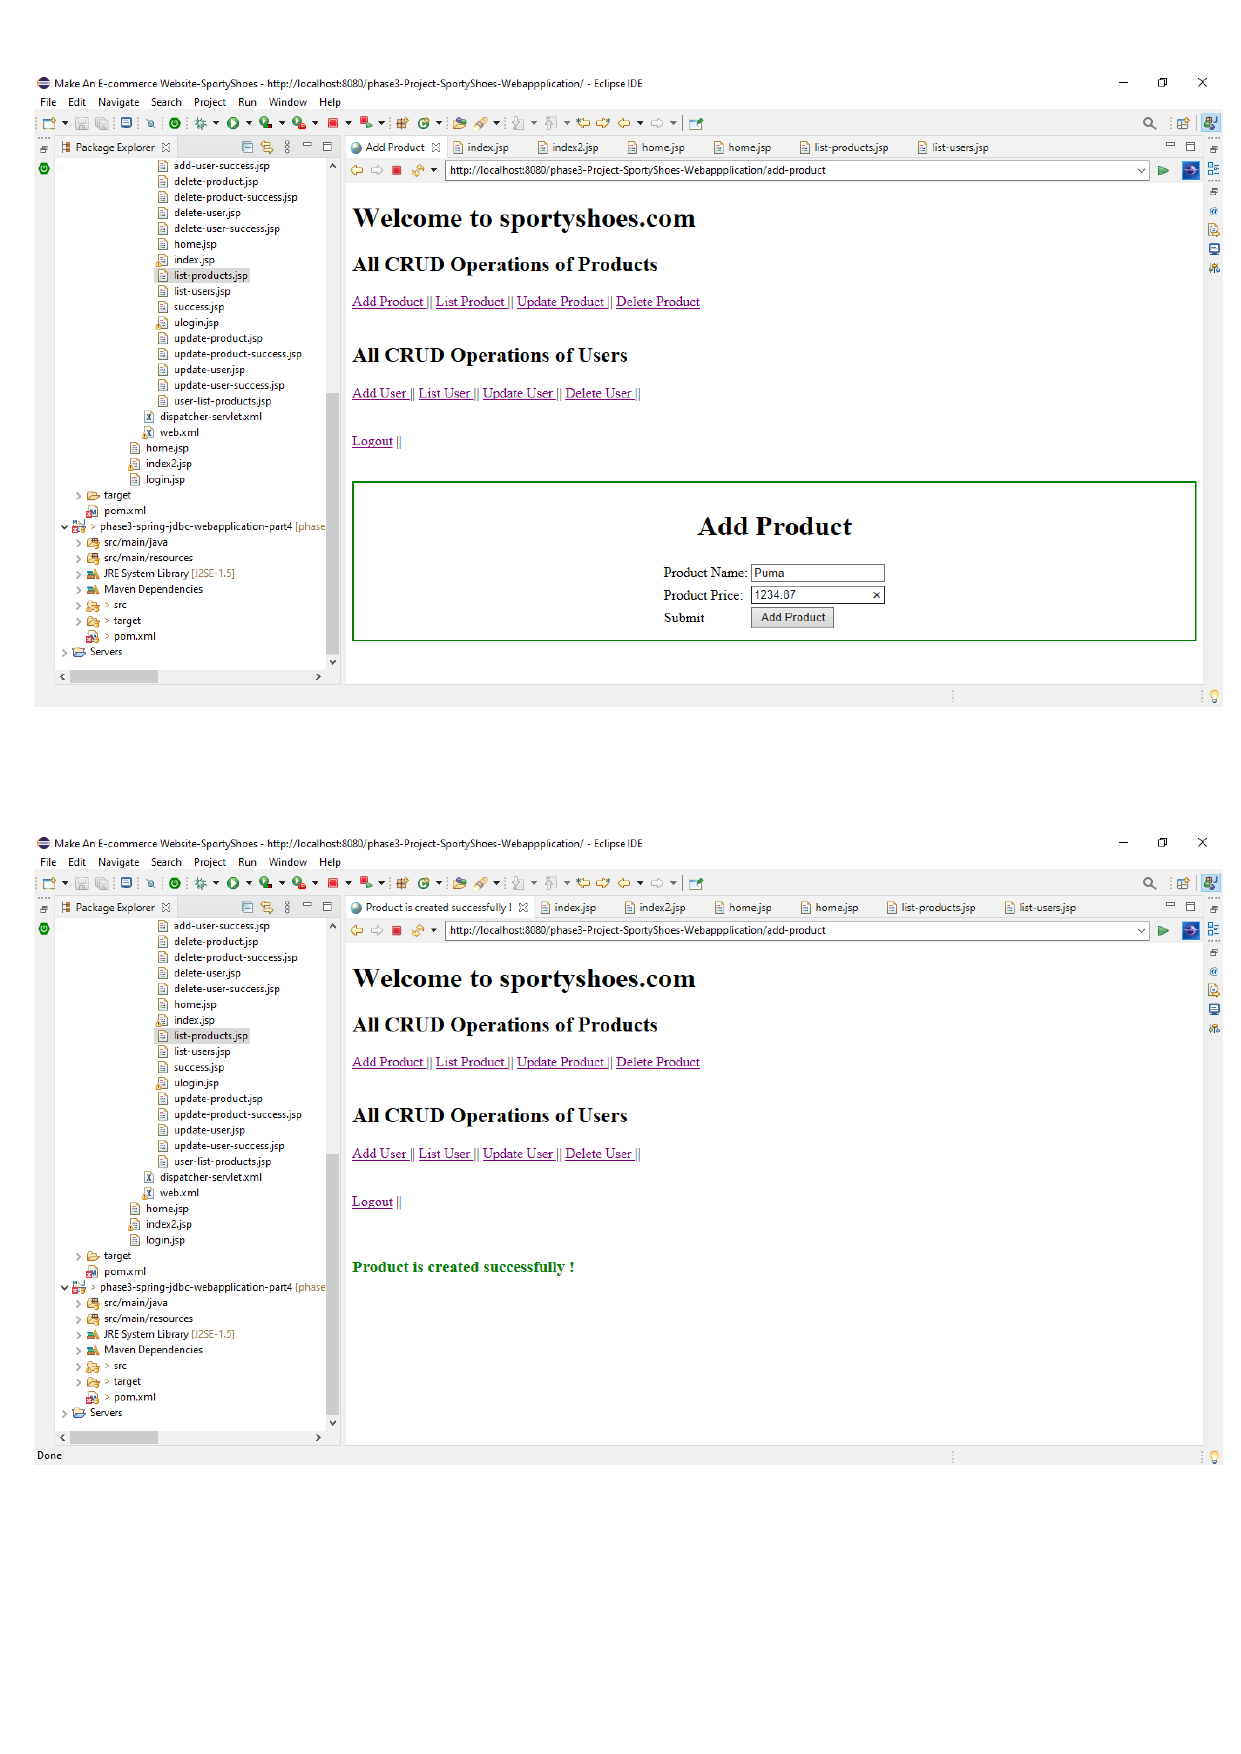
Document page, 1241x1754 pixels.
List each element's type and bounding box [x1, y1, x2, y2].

picture [34, 73, 1224, 707]
picture [34, 834, 1224, 1465]
